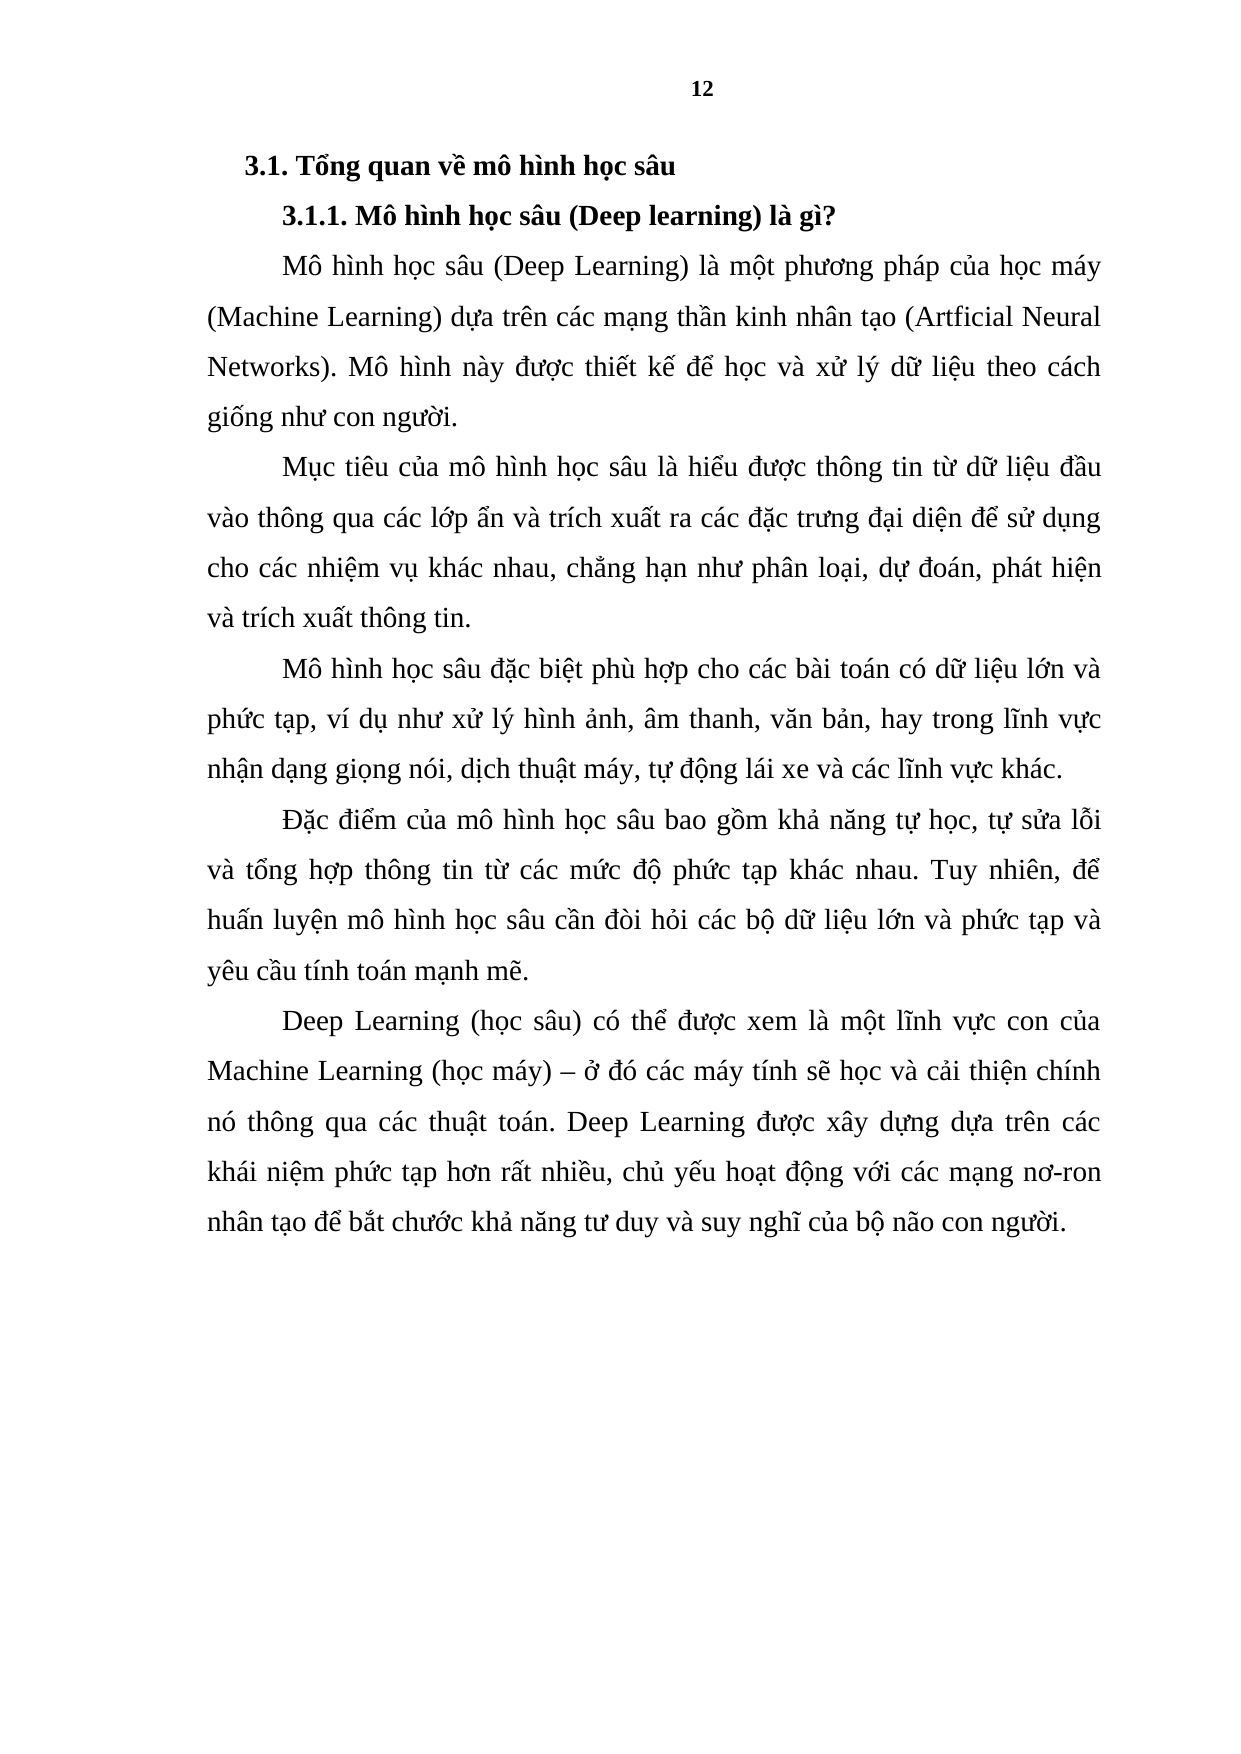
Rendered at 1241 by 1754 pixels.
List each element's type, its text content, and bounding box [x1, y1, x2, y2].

subtitle Mô hình học sâu (Deep learning) là gì? [282, 198, 1122, 232]
text Mục tiêu của mô hình học sâu là hiểu được thông tin từ dữ liệu đầu vào thông qua các lớp ẩn và trích xuất ra các đặc trưng đại diện để sử dụng cho các nhiệm vụ khác nhau, chẳng hạn như phân loại, dự đoán, phát hiện và trích xuất thông tin. [207, 449, 1102, 634]
text Mô hình học sâu đặc biệt phù hợp cho các bài toán có dữ liệu lớn và phức tạp, ví dụ như xử lý hình ảnh, âm thanh, văn bản, hay trong lĩnh vực nhận dạng giọng nói, dịch thuật máy, tự động lái xe và các lĩnh vực khác. [207, 651, 1102, 785]
subtitle Tổng quan về mô hình học sâu [244, 148, 1122, 181]
text Mô hình học sâu (Deep Learning) là một phương pháp của học máy (Machine Learning) dựa trên các mạng thần kinh nhân tạo (Artficial Neural Networks). Mô hình này được thiết kế để học và xử lý dữ liệu theo cách giống như con người. [207, 248, 1102, 433]
text Đặc điểm của mô hình học sâu bao gồm khả năng tự học, tự sửa lỗi và tổng hợp thông tin từ các mức độ phức tạp khác nhau. Tuy nhiên, để huấn luyện mô hình học sâu cần đòi hỏi các bộ dữ liệu lớn và phức tạp và yêu cầu tính toán mạnh mẽ. [207, 802, 1102, 986]
text Deep Learning (học sâu) có thể được xem là một lĩnh vực con của Machine Learning (học máy) – ở đó các máy tính sẽ học và cải thiện chính nó thông qua các thuật toán. Deep Learning được xây dựng dựa trên các khái niệm phức tạp hơn rất nhiều, chủ yếu hoạt động với các mạng nơ-ron nhân tạo để bắt chước khả năng tư duy và suy nghĩ của bộ não con người. [207, 1003, 1102, 1238]
